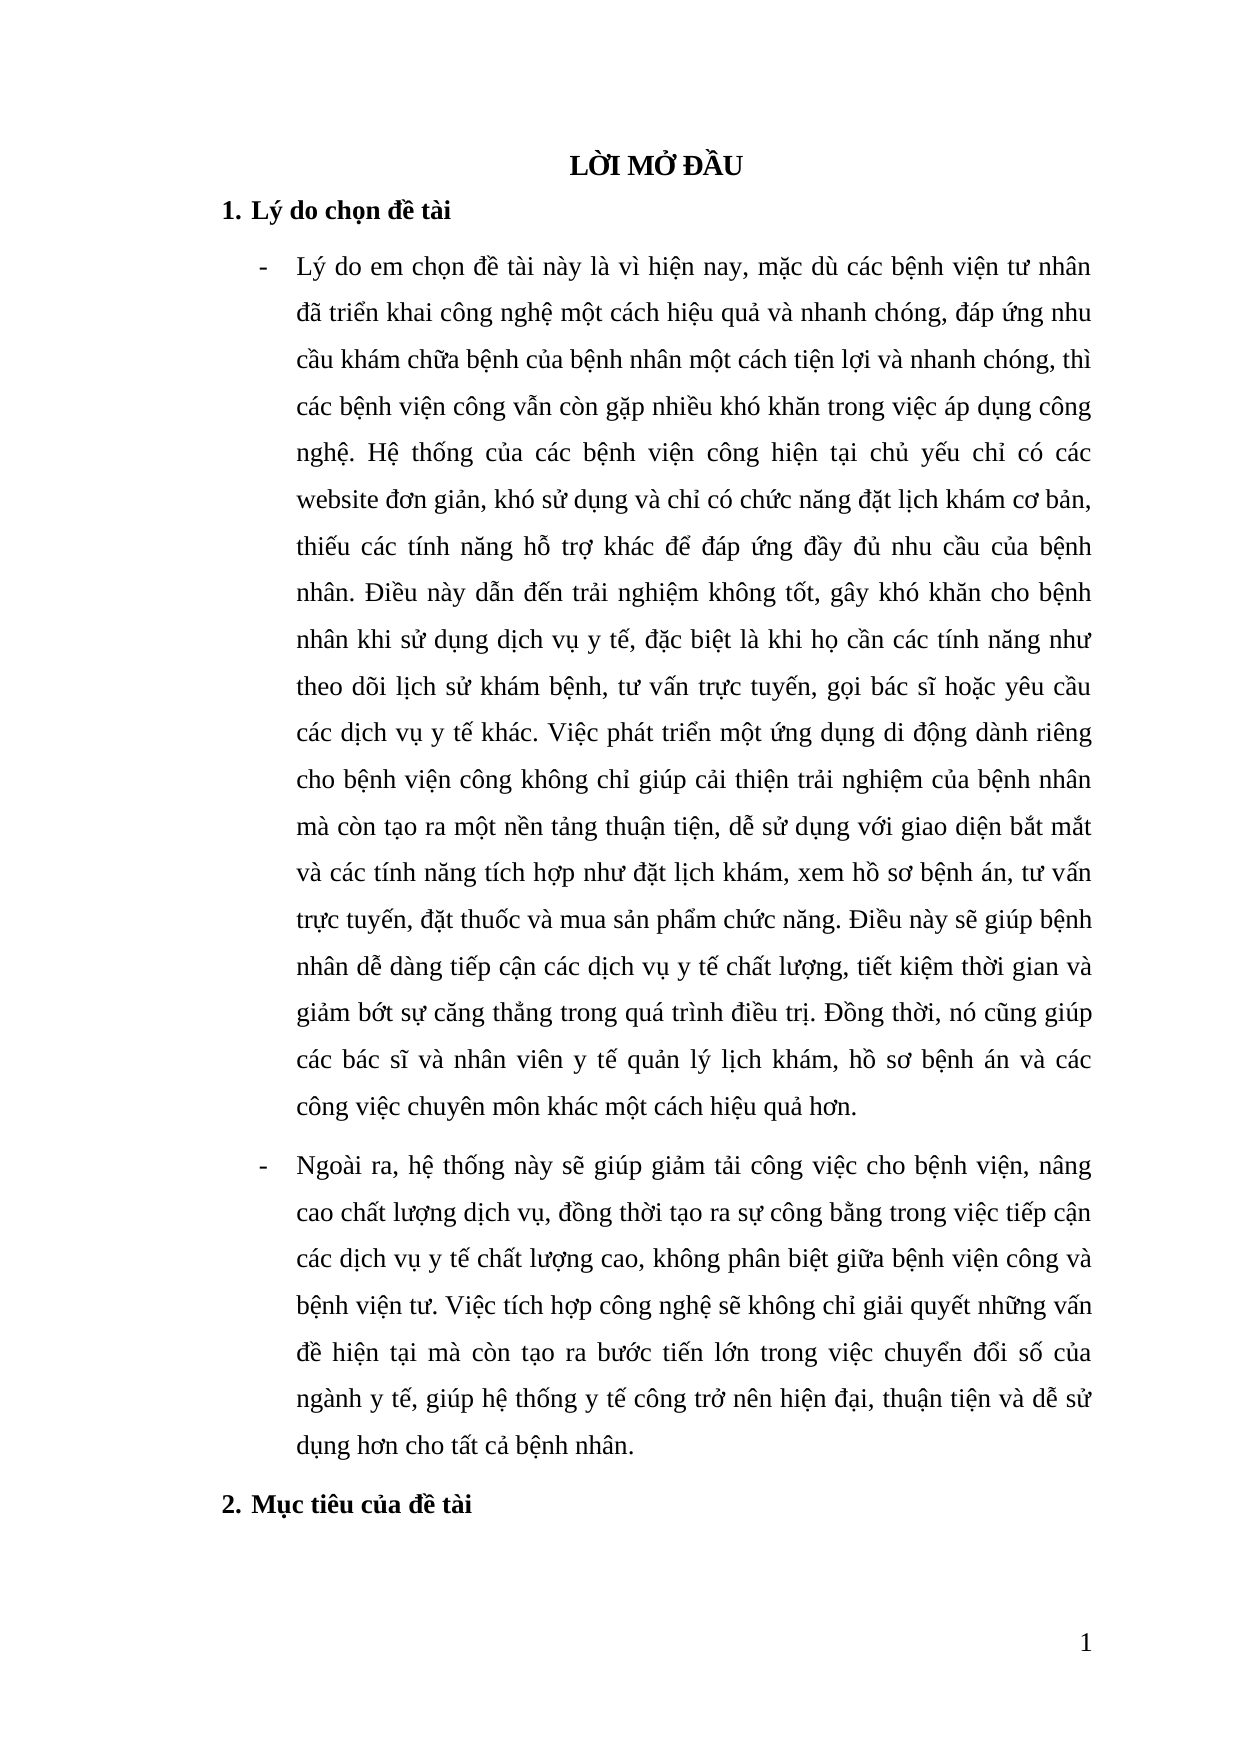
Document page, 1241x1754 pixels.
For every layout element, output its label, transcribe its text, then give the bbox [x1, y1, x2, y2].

list Ngoài ra, hệ thống này sẽ giúp giảm tải công việc cho bệnh viện, nâng cao chất lượng dịch vụ, đồng thời tạo ra sự công bằng trong việc tiếp cận các dịch vụ y tế chất lượng cao, không phân biệt giữa bệnh viện công và bệnh viện tư. Việc tích hợp công nghệ sẽ không chỉ giải quyết những vấn đề hiện tại mà còn tạo ra bước tiến lớn trong việc chuyển đổi số của ngành y tế, giúp hệ thống y tế công trở nên hiện đại, thuận tiện và dễ sử dụng hơn cho tất cả bệnh nhân. [258, 1149, 1092, 1460]
list Lý do em chọn đề tài này là vì hiện nay, mặc dù các bệnh viện tư nhân đã triển khai công nghệ một cách hiệu quả và nhanh chóng, đáp ứng nhu cầu khám chữa bệnh của bệnh nhân một cách tiện lợi và nhanh chóng, thì các bệnh viện công vẫn còn gặp nhiều khó khăn trong việc áp dụng công nghệ. Hệ thống của các bệnh viện công hiện tại chủ yếu chỉ có các website đơn giản, khó sử dụng và chỉ có chức năng đặt lịch khám cơ bản, thiếu các tính năng hỗ trợ khác để đáp ứng đầy đủ nhu cầu của bệnh nhân. Điều này dẫn đến trải nghiệm không tốt, gây khó khăn cho bệnh nhân khi sử dụng dịch vụ y tế, đặc biệt là khi họ cần các tính năng như theo dõi lịch sử khám bệnh, tư vấn trực tuyến, gọi bác sĩ hoặc yêu cầu các dịch vụ y tế khác. Việc phát triển một ứng dụng di động dành riêng cho bệnh viện công không chỉ giúp cải thiện trải nghiệm của bệnh nhân mà còn tạo ra một nền tảng thuận tiện, dễ sử dụng với giao diện bắt mắt và các tính năng tích hợp như đặt lịch khám, xem hồ sơ bệnh án, tư vấn trực tuyến, đặt thuốc và mua sản phẩm chức năng. Điều này sẽ giúp bệnh nhân dễ dàng tiếp cận các dịch vụ y tế chất lượng, tiết kiệm thời gian và giảm bớt sự căng thẳng trong quá trình điều trị. Đồng thời, nó cũng giúp các bác sĩ và nhân viên y tế quản lý lịch khám, hồ sơ bệnh án và các công việc chuyên môn khác một cách hiệu quả hơn. [258, 250, 1092, 1121]
list Mục tiêu của đề tài [221, 1488, 1092, 1519]
list Lý do chọn đề tài [221, 194, 1092, 225]
title LỜI MỞ ĐẦU [221, 148, 1092, 181]
